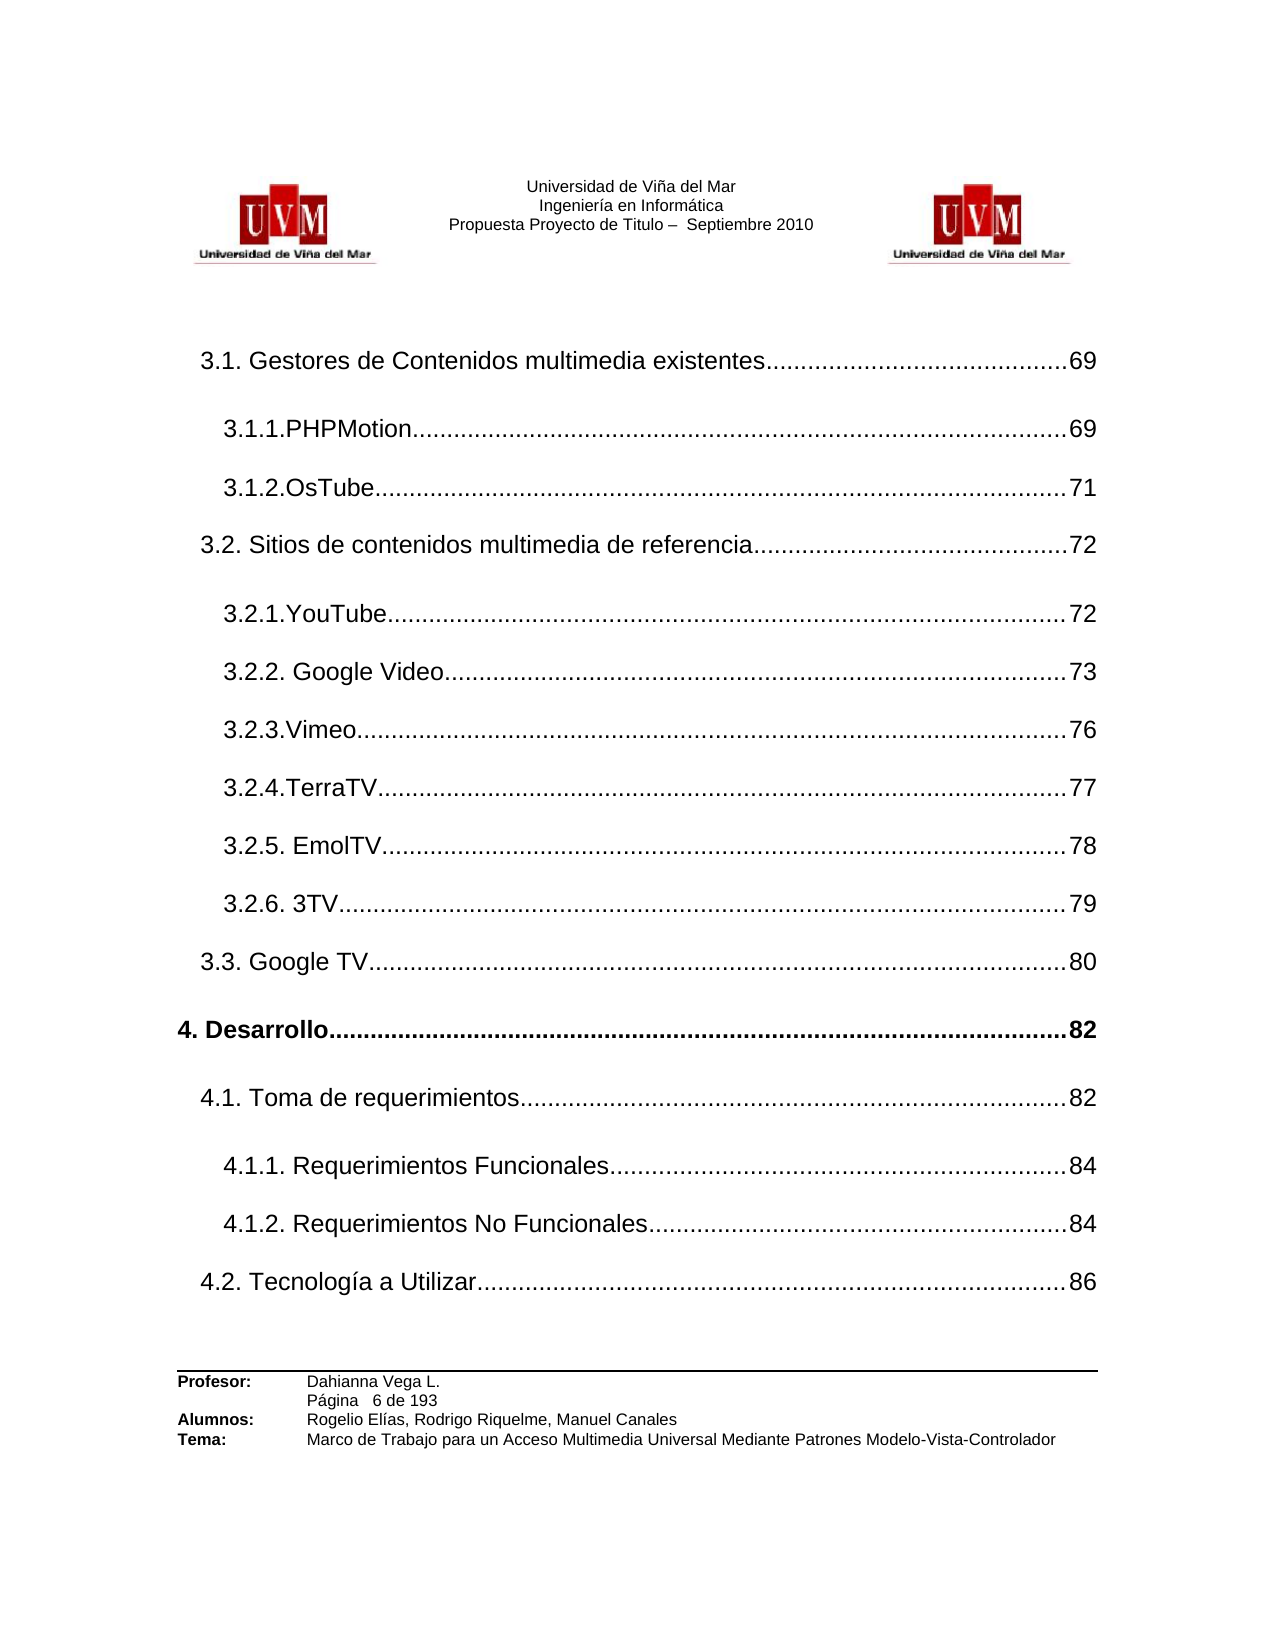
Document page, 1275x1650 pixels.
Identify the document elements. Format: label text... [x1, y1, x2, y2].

text 4.1.2. Requerimientos No Funcionales 84 [223, 1209, 1098, 1238]
text 3.1.2.OsTube 71 [223, 472, 1098, 501]
text 3.2.4.TerraTV 77 [223, 773, 1098, 801]
text 3.2.3.Vimeo 76 [223, 715, 1098, 743]
text 3.2.1.YouTube 72 [223, 599, 1098, 627]
text 3.2.2. Google Video 73 [223, 657, 1098, 685]
text 4. Desarrollo 82 [177, 1015, 1098, 1044]
text 3.2.6. 3TV 79 [223, 889, 1098, 917]
picture [871, 176, 1084, 267]
text 3.2. Sitios de contenidos multimedia de referencia 72 [200, 531, 1098, 559]
text 3.1.1.PHPMotion 69 [223, 414, 1098, 443]
picture [177, 176, 390, 267]
text 4.1.1. Requerimientos Funcionales 84 [223, 1151, 1098, 1180]
text 3.1. Gestores de Contenidos multimedia existentes 69 [200, 346, 1098, 375]
text 4.1. Toma de requerimientos 82 [200, 1083, 1098, 1112]
text 3.2.5. EmolTV 78 [223, 831, 1098, 859]
text 3.3. Google TV 80 [200, 947, 1098, 976]
text 4.2. Tecnología a Utilizar 86 [200, 1267, 1098, 1296]
